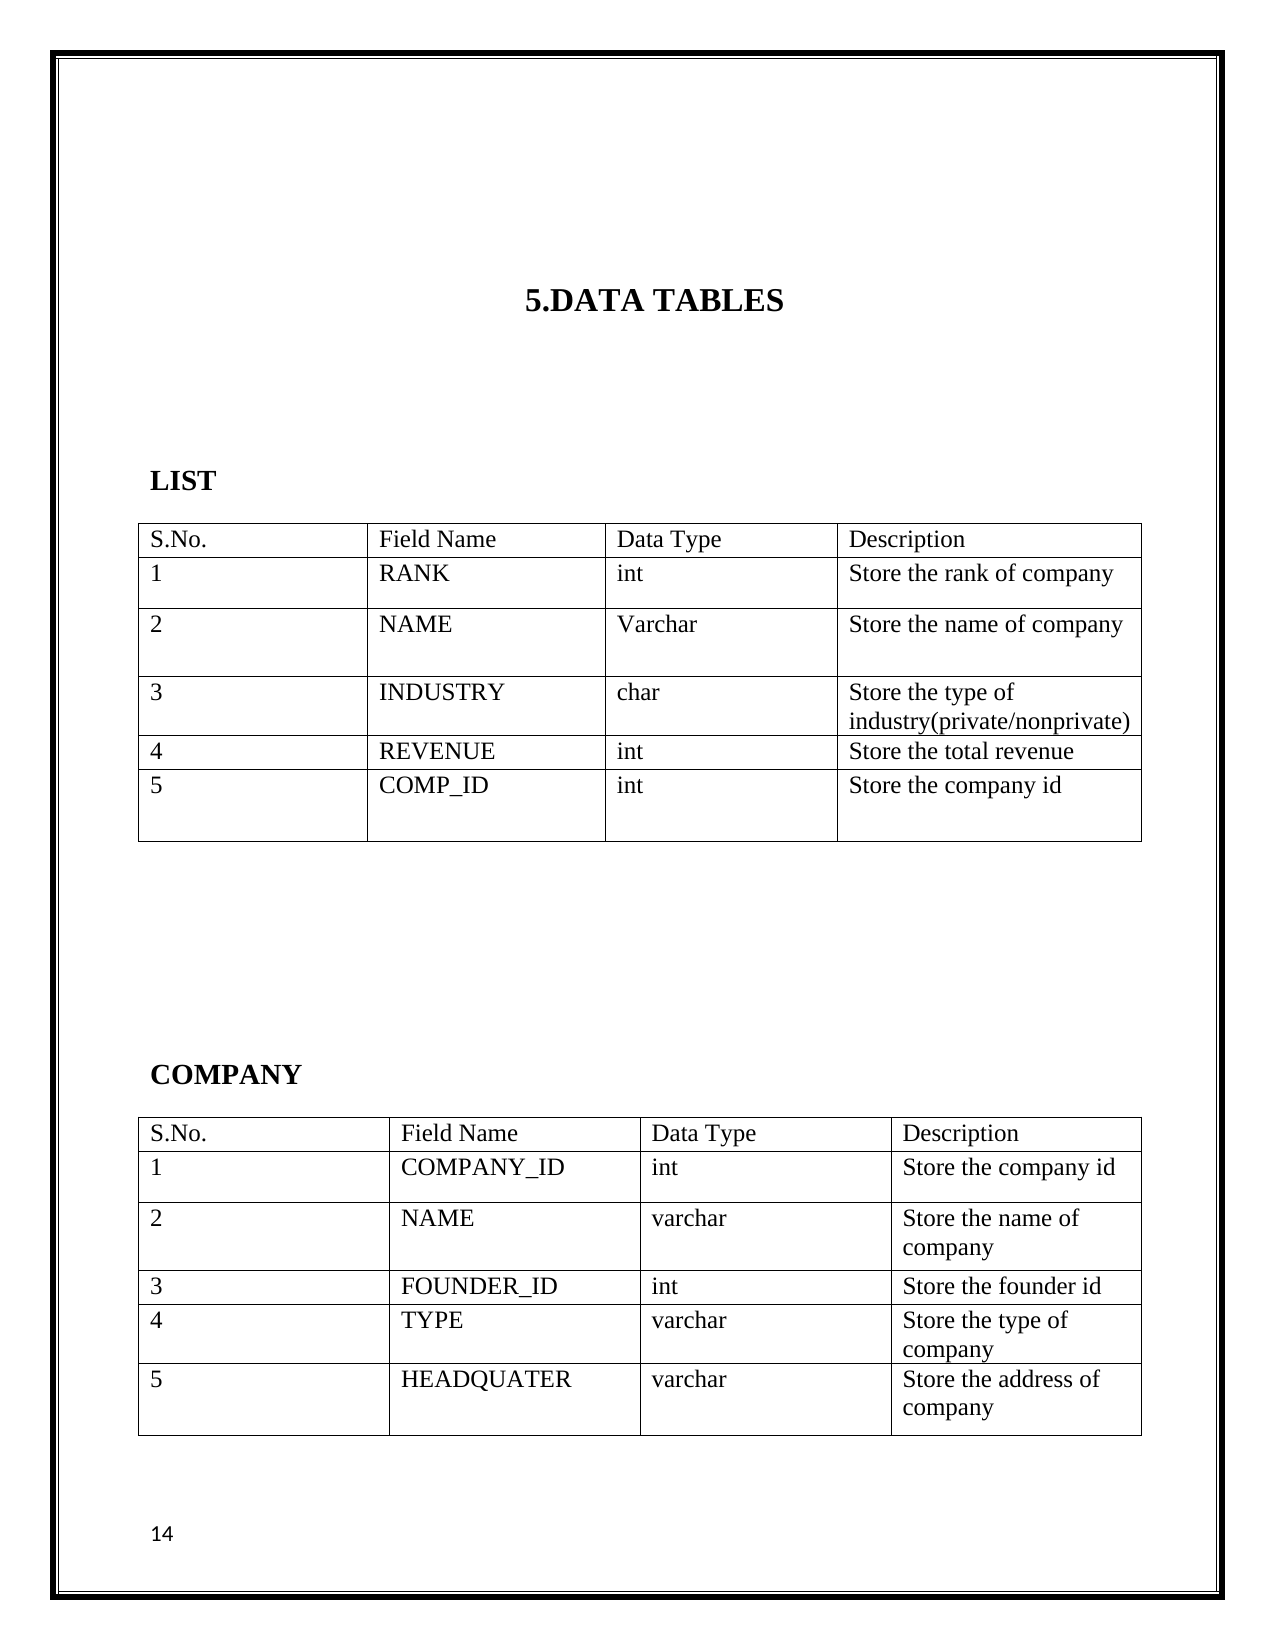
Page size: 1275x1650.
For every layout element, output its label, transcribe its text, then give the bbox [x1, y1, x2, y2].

table_cell 2 [139, 609, 367, 676]
table_cell COMPANY_ID [390, 1152, 640, 1202]
table_cell NAME [368, 609, 605, 676]
table_header Description [892, 1118, 1141, 1151]
table_cell RANK [368, 558, 605, 608]
table_cell 3 [139, 677, 367, 735]
table_cell Store the company id [892, 1152, 1141, 1202]
table_cell Store the type of industry(private/nonprivate) [838, 677, 1141, 735]
text COMPANY [150, 1057, 1125, 1091]
table_cell int [606, 736, 837, 769]
text 5.DATA TABLES [150, 280, 1125, 318]
table_cell Store the type of company [892, 1305, 1141, 1363]
table_cell 2 [139, 1203, 389, 1270]
table_cell char [606, 677, 837, 735]
table_cell Store the name of company [838, 609, 1141, 676]
table_cell int [641, 1152, 891, 1202]
table_header Field Name [390, 1118, 640, 1151]
table_header Description [838, 524, 1141, 557]
table_header Field Name [368, 524, 605, 557]
table_cell 4 [139, 736, 367, 769]
table_cell REVENUE [368, 736, 605, 769]
table_cell int [641, 1271, 891, 1304]
table_cell NAME [390, 1203, 640, 1270]
table_cell Store the rank of company [838, 558, 1141, 608]
table_cell 4 [139, 1305, 389, 1363]
table_cell 5 [139, 1364, 389, 1435]
table_cell INDUSTRY [368, 677, 605, 735]
table_cell 3 [139, 1271, 389, 1304]
text LIST [150, 463, 1125, 497]
table_cell int [606, 558, 837, 608]
table_cell Store the address of company [892, 1364, 1141, 1435]
table_cell Store the company id [838, 770, 1141, 841]
table_cell varchar [641, 1305, 891, 1363]
table_header Data Type [641, 1118, 891, 1151]
table_cell Varchar [606, 609, 837, 676]
table_cell TYPE [390, 1305, 640, 1363]
table_cell Store the name of company [892, 1203, 1141, 1270]
table_cell 5 [139, 770, 367, 841]
table_cell COMP_ID [368, 770, 605, 841]
table_header Data Type [606, 524, 837, 557]
table_cell varchar [641, 1203, 891, 1270]
table_header S.No. [139, 524, 367, 557]
table_cell FOUNDER_ID [390, 1271, 640, 1304]
table_header S.No. [139, 1118, 389, 1151]
table_cell 1 [139, 1152, 389, 1202]
table_cell int [606, 770, 837, 841]
table_cell 1 [139, 558, 367, 608]
table_cell varchar [641, 1364, 891, 1435]
table_cell Store the total revenue [838, 736, 1141, 769]
table_cell HEADQUATER [390, 1364, 640, 1435]
table_cell Store the founder id [892, 1271, 1141, 1304]
